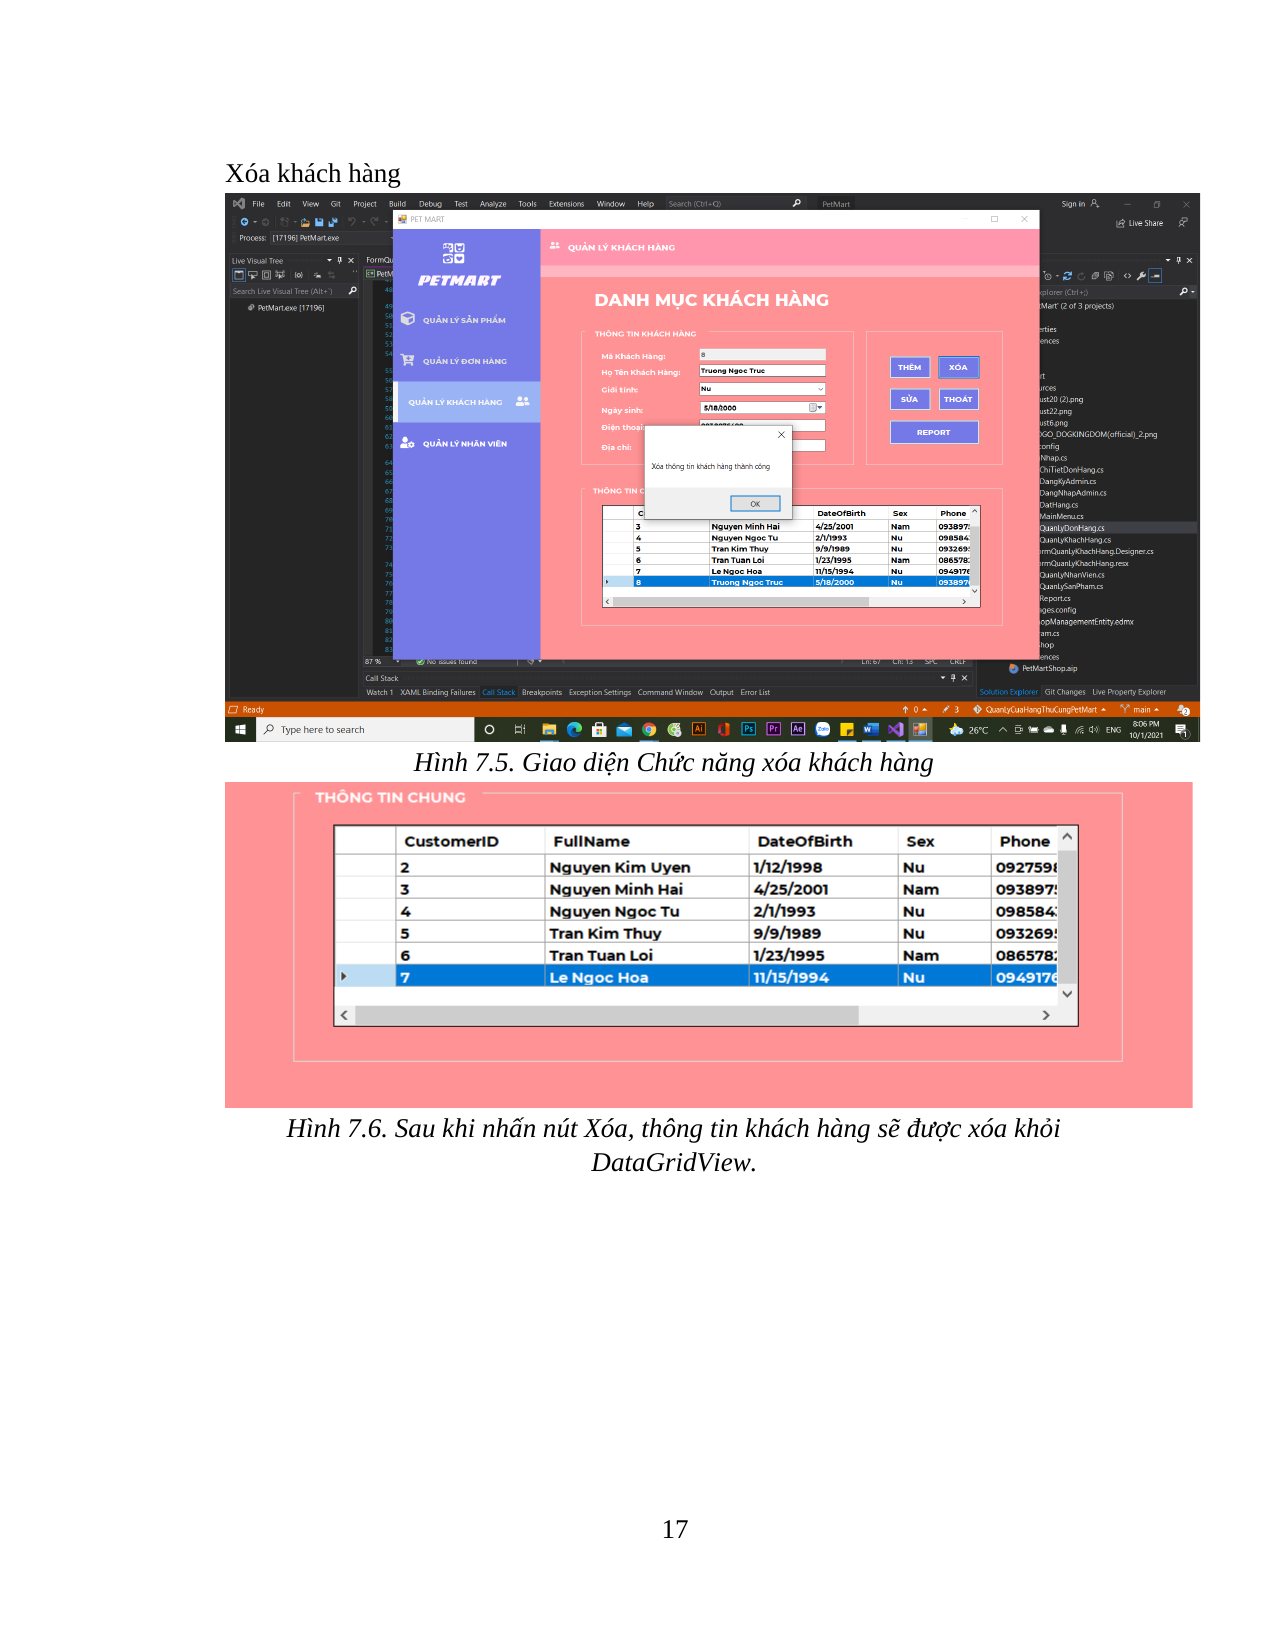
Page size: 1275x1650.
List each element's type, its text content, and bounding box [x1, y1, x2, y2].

picture [225, 782, 1193, 1108]
text Hình 7.5. Giao diện Chức năng xóa khách hàng [225, 746, 1125, 778]
text Xóa khách hàng [225, 157, 1125, 189]
picture [225, 193, 1200, 742]
text Hình 7.6. Sau khi nhấn nút Xóa, thông tin khách hàng sẽ được xóa khỏi DataGridView. [225, 1112, 1125, 1177]
